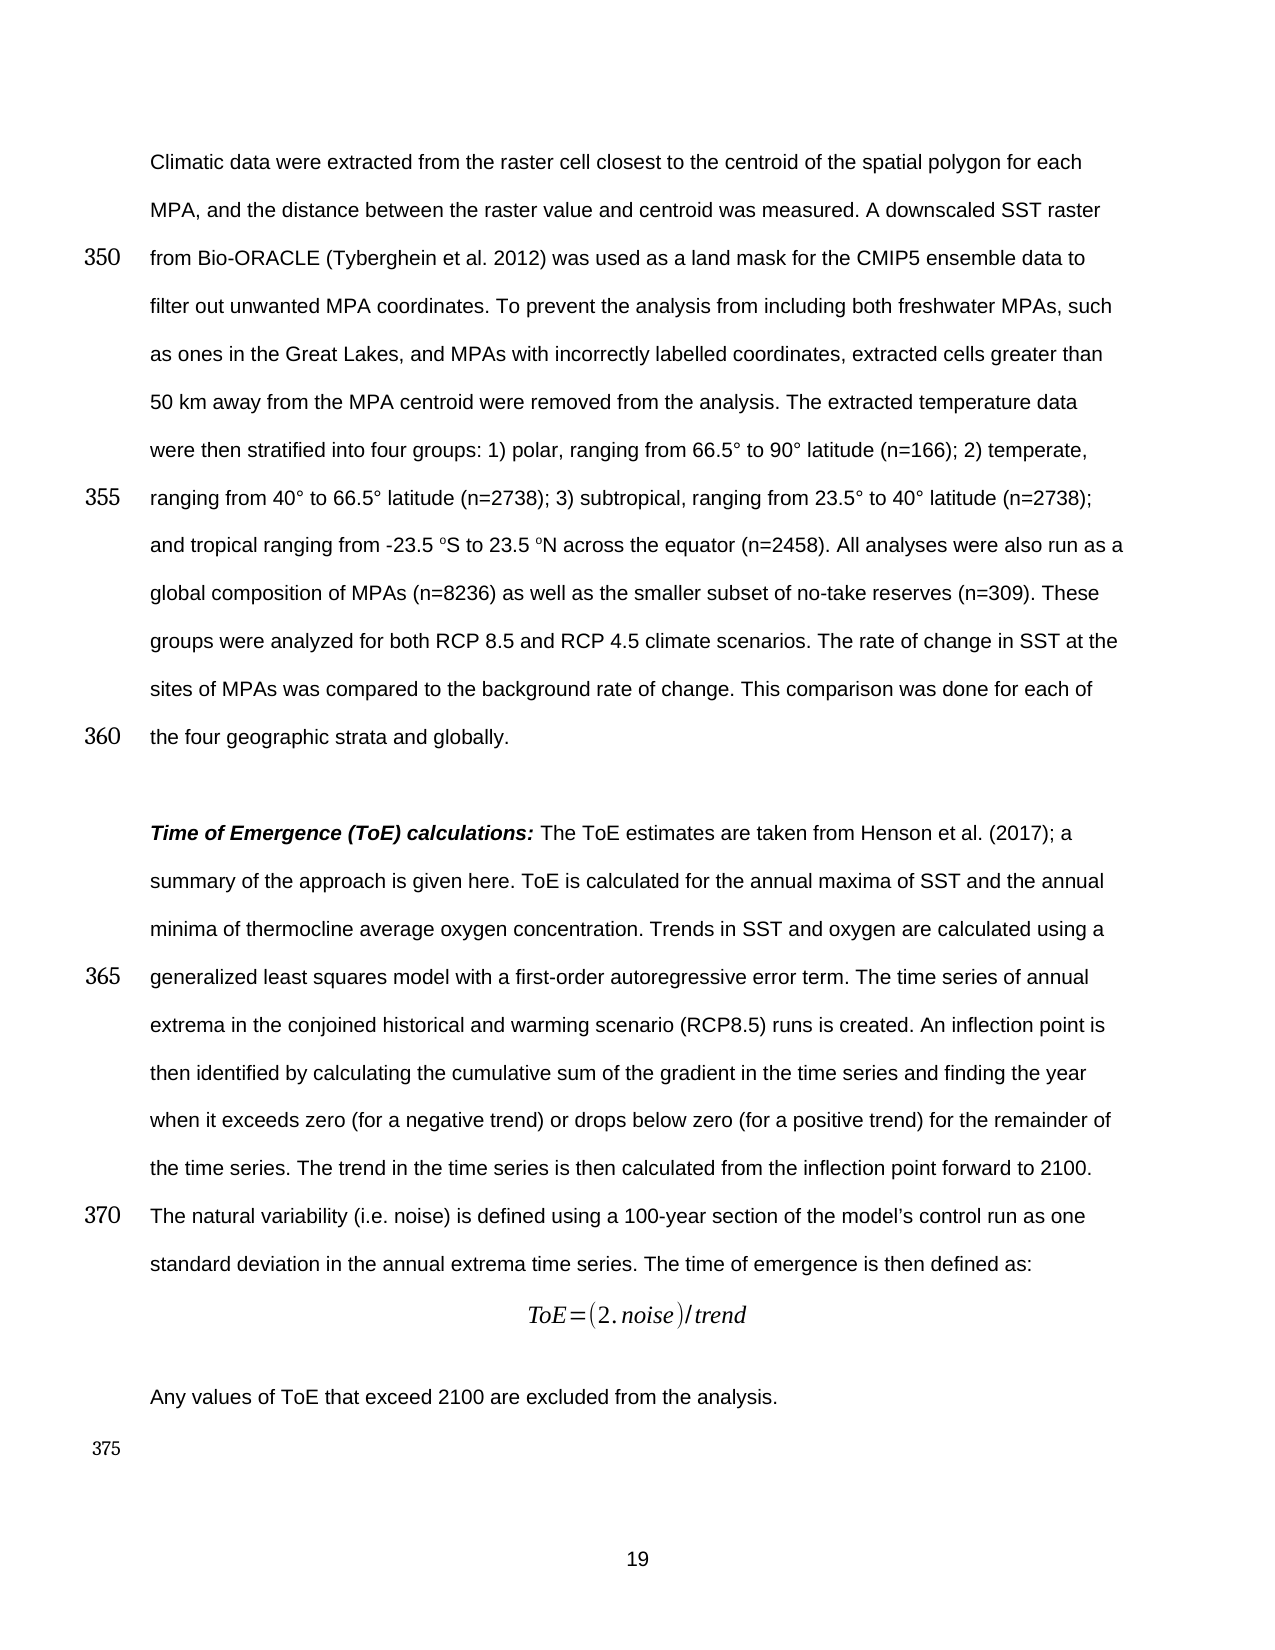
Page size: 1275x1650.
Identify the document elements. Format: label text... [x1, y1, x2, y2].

text Time of Emergence (ToE) calculations: The ToE estimates are taken from Henson et al. (2017); a summary of the approach is given here. ToE is calculated for the annual maxima of SST and the annual minima of thermocline average oxygen concentration. Trends in SST and oxygen are calculated using a generalized least squares model with a first-order autoregressive error term. The time series of annual extrema in the conjoined historical and warming scenario (RCP8.5) runs is created. An inflection point is then identified by calculating the cumulative sum of the gradient in the time series and finding the year when it exceeds zero (for a negative trend) or drops below zero (for a positive trend) for the remainder of the time series. The trend in the time series is then calculated from the inflection point forward to 2100. The natural variability (i.e. noise) is defined using a 100-year section of the model’s control run as one standard deviation in the annual extrema time series. The time of emergence is then defined as: [150, 821, 1125, 1276]
text Climatic data were extracted from the raster cell closest to the centroid of the spatial polygon for each MPA, and the distance between the raster value and centroid was measured. A downscaled SST raster from Bio-ORACLE (Tyberghein et al. 2012) was used as a land mask for the CMIP5 ensemble data to filter out unwanted MPA coordinates. To prevent the analysis from including both freshwater MPAs, such as ones in the Great Lakes, and MPAs with incorrectly labelled coordinates, extracted cells greater than 50 km away from the MPA centroid were removed from the analysis. The extracted temperature data were then stratified into four groups: 1) polar, ranging from 66.5° to 90° latitude (n=166); 2) temperate, ranging from 40° to 66.5° latitude (n=2738); 3) subtropical, ranging from 23.5° to 40° latitude (n=2738); and tropical ranging from -23.5 oS to 23.5 oN across the equator (n=2458). All analyses were also run as a global composition of MPAs (n=8236) as well as the smaller subset of no-take reserves (n=309). These groups were analyzed for both RCP 8.5 and RCP 4.5 climate scenarios. The rate of change in SST at the sites of MPAs was compared to the background rate of change. This comparison was done for each of the four geographic strata and globally. [150, 150, 1125, 749]
text Any values of ToE that exceed 2100 are excluded from the analysis. [150, 1385, 1125, 1409]
